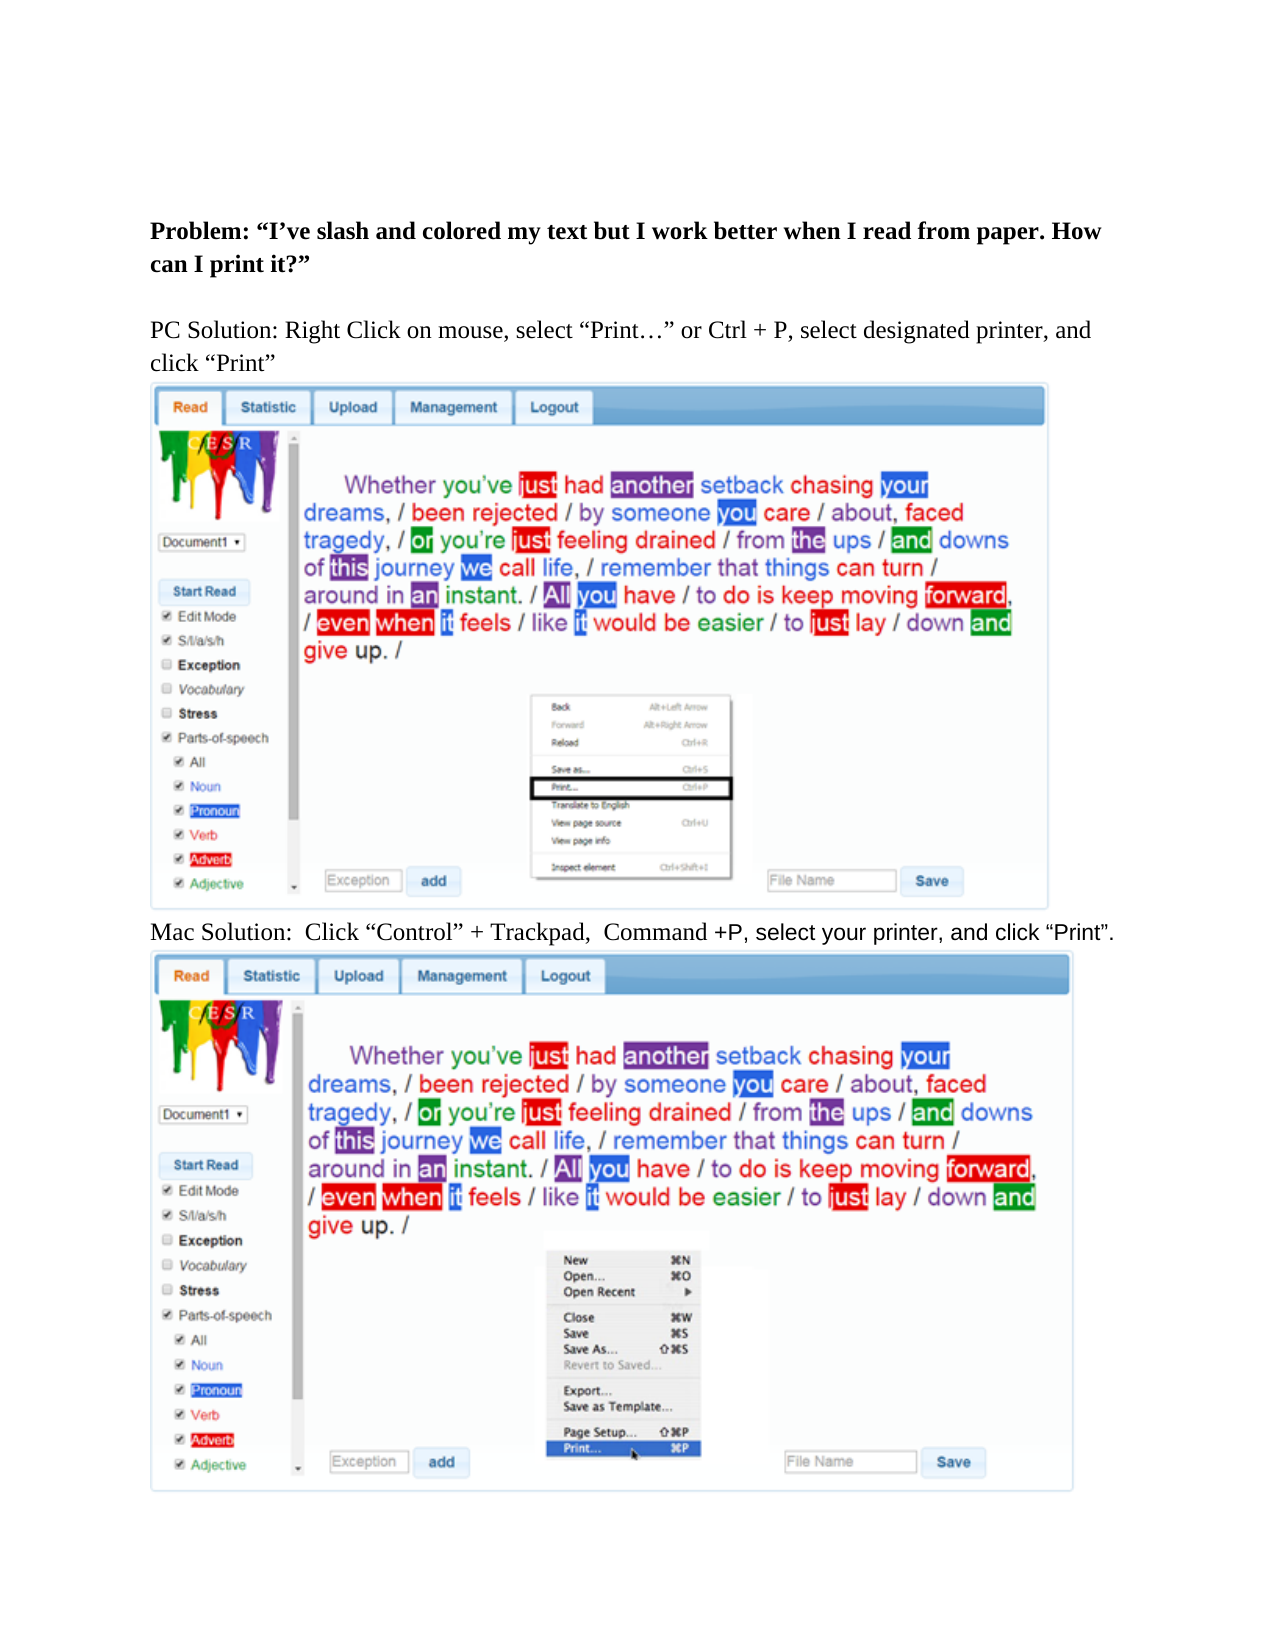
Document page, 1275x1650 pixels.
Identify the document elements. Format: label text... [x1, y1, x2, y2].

text Problem: “I’ve slash and colored my text but I work better when I read from paper. How can I print it?” [150, 216, 1125, 278]
picture [150, 949, 1077, 1495]
text Mac Solution: Click “Control” + Trackpad, Command +P, select your printer, and click “Print”. [150, 917, 1125, 945]
text PC Solution: Right Click on mouse, select “Print…” or Ctrl + P, select designated printer, and click “Print” [150, 315, 1125, 377]
picture [150, 381, 1052, 913]
